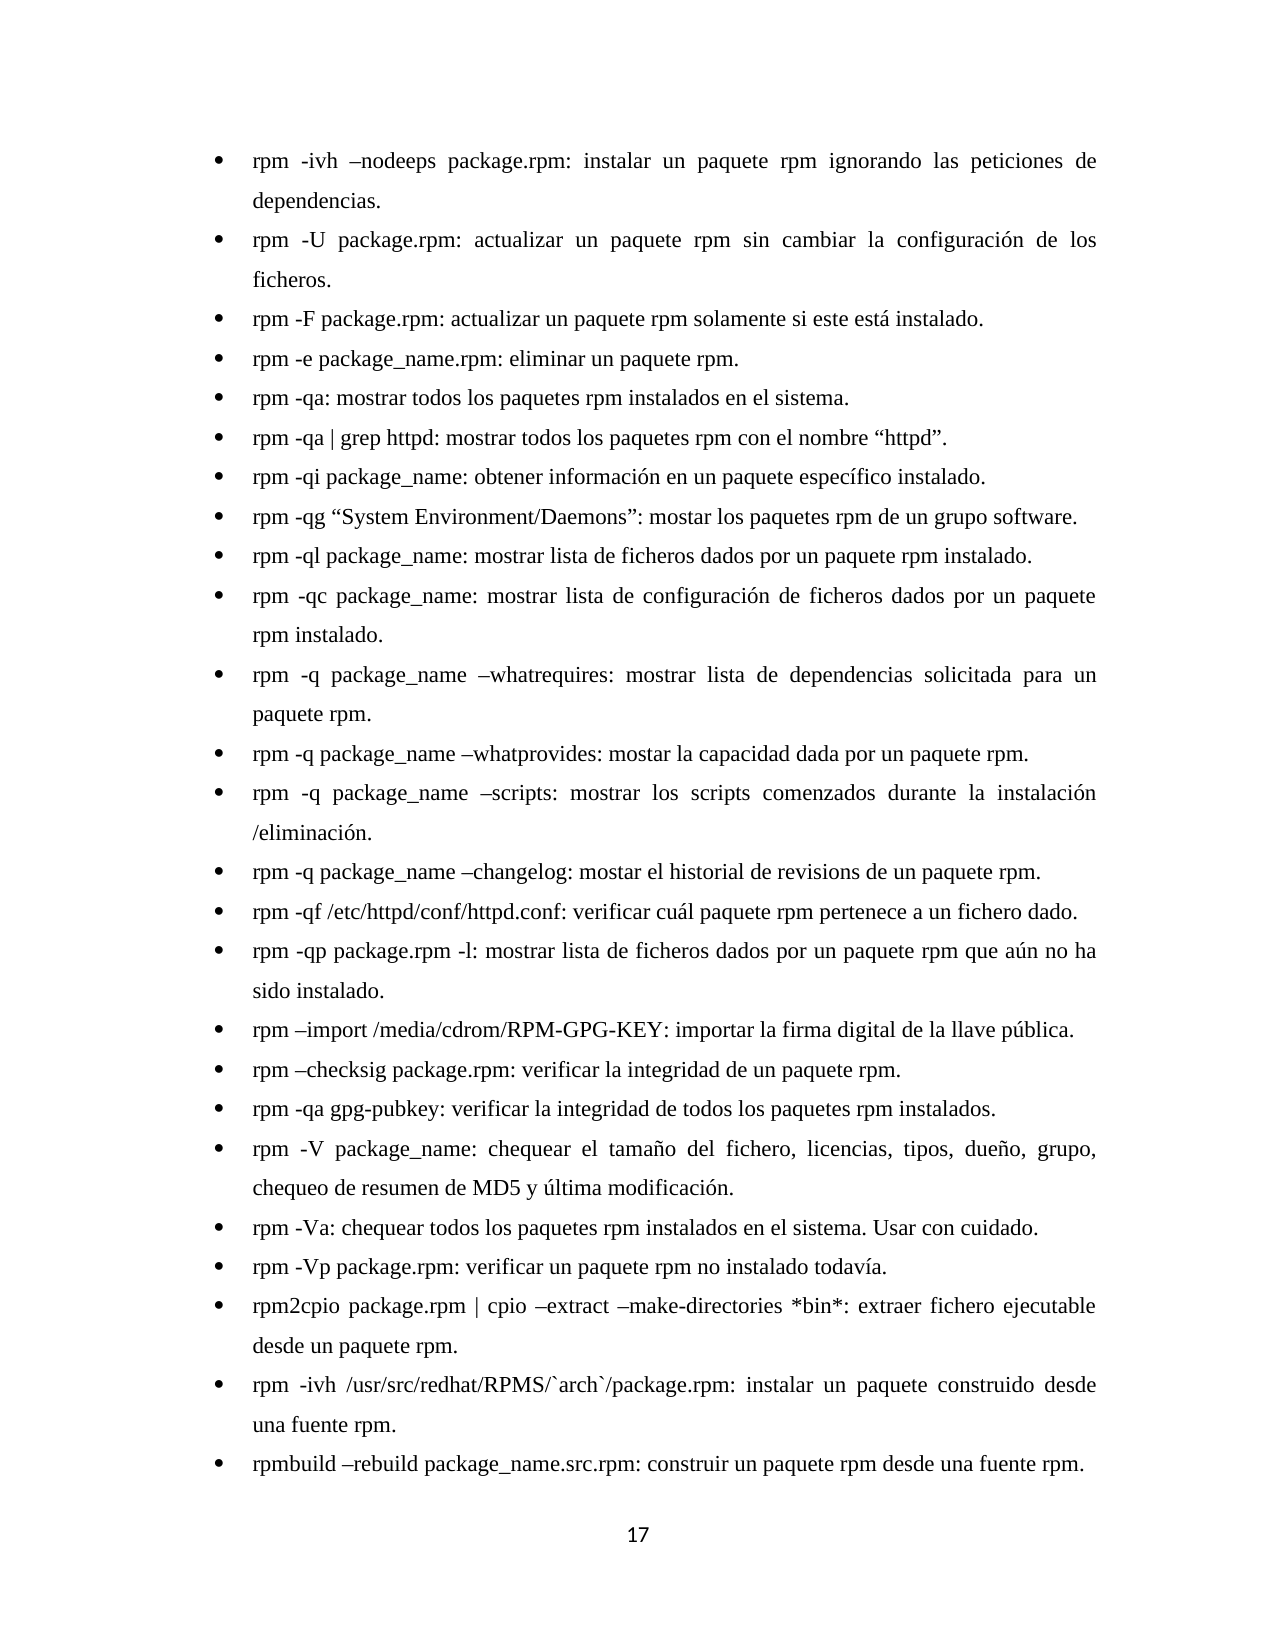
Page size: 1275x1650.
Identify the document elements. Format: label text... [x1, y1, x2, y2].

list rpm -qf /etc/httpd/conf/httpd.conf: verificar cuál paquete rpm pertenece a un fichero dado. [215, 898, 1098, 924]
list rpm -q package_name –whatrequires: mostrar lista de dependencias solicitada para un paquete rpm. [215, 661, 1098, 727]
list rpm –checksig package.rpm: verificar la integridad de un paquete rpm. [215, 1056, 1098, 1082]
list rpm -V package_name: chequear el tamaño del fichero, licencias, tipos, dueño, grupo, chequeo de resumen de MD5 y última modificación. [215, 1134, 1098, 1200]
list rpm -qp package.rpm -l: mostrar lista de ficheros dados por un paquete rpm que aún no ha sido instalado. [215, 937, 1098, 1003]
list rpm -Va: chequear todos los paquetes rpm instalados en el sistema. Usar con cuidado. [215, 1213, 1098, 1240]
list rpm –import /media/cdrom/RPM-GPG-KEY: importar la firma digital de la llave pública. [215, 1016, 1098, 1042]
list rpm -e package_name.rpm: eliminar un paquete rpm. [215, 345, 1098, 371]
list rpmbuild –rebuild package_name.src.rpm: construir un paquete rpm desde una fuente rpm. [215, 1450, 1098, 1477]
list rpm -q package_name –scripts: mostrar los scripts comenzados durante la instalación /eliminación. [215, 779, 1098, 845]
list rpm -q package_name –changelog: mostar el historial de revisions de un paquete rpm. [215, 858, 1098, 884]
list rpm2cpio package.rpm | cpio –extract –make-directories *bin*: extraer fichero ejecutable desde un paquete rpm. [215, 1292, 1098, 1358]
list rpm -q package_name –whatprovides: mostar la capacidad dada por un paquete rpm. [215, 740, 1098, 766]
list rpm -qa: mostrar todos los paquetes rpm instalados en el sistema. [215, 384, 1098, 411]
list rpm -U package.rpm: actualizar un paquete rpm sin cambiar la configuración de los ficheros. [215, 227, 1098, 292]
list rpm -F package.rpm: actualizar un paquete rpm solamente si este está instalado. [215, 306, 1098, 332]
list rpm -qa | grep httpd: mostrar todos los paquetes rpm con el nombre “httpd”. [215, 424, 1098, 450]
list rpm -ivh /usr/src/redhat/RPMS/`arch`/package.rpm: instalar un paquete construido desde una fuente rpm. [215, 1371, 1098, 1437]
list rpm -Vp package.rpm: verificar un paquete rpm no instalado todavía. [215, 1253, 1098, 1279]
list rpm -qa gpg-pubkey: verificar la integridad de todos los paquetes rpm instalados. [215, 1095, 1098, 1121]
list rpm -qg “System Environment/Daemons”: mostar los paquetes rpm de un grupo software. [215, 503, 1098, 529]
list rpm -ql package_name: mostrar lista de ficheros dados por un paquete rpm instalado. [215, 542, 1098, 569]
list rpm -ivh –nodeeps package.rpm: instalar un paquete rpm ignorando las peticiones de dependencias. [215, 148, 1098, 213]
list rpm -qi package_name: obtener información en un paquete específico instalado. [215, 463, 1098, 490]
list rpm -qc package_name: mostrar lista de configuración de ficheros dados por un paquete rpm instalado. [215, 582, 1098, 648]
